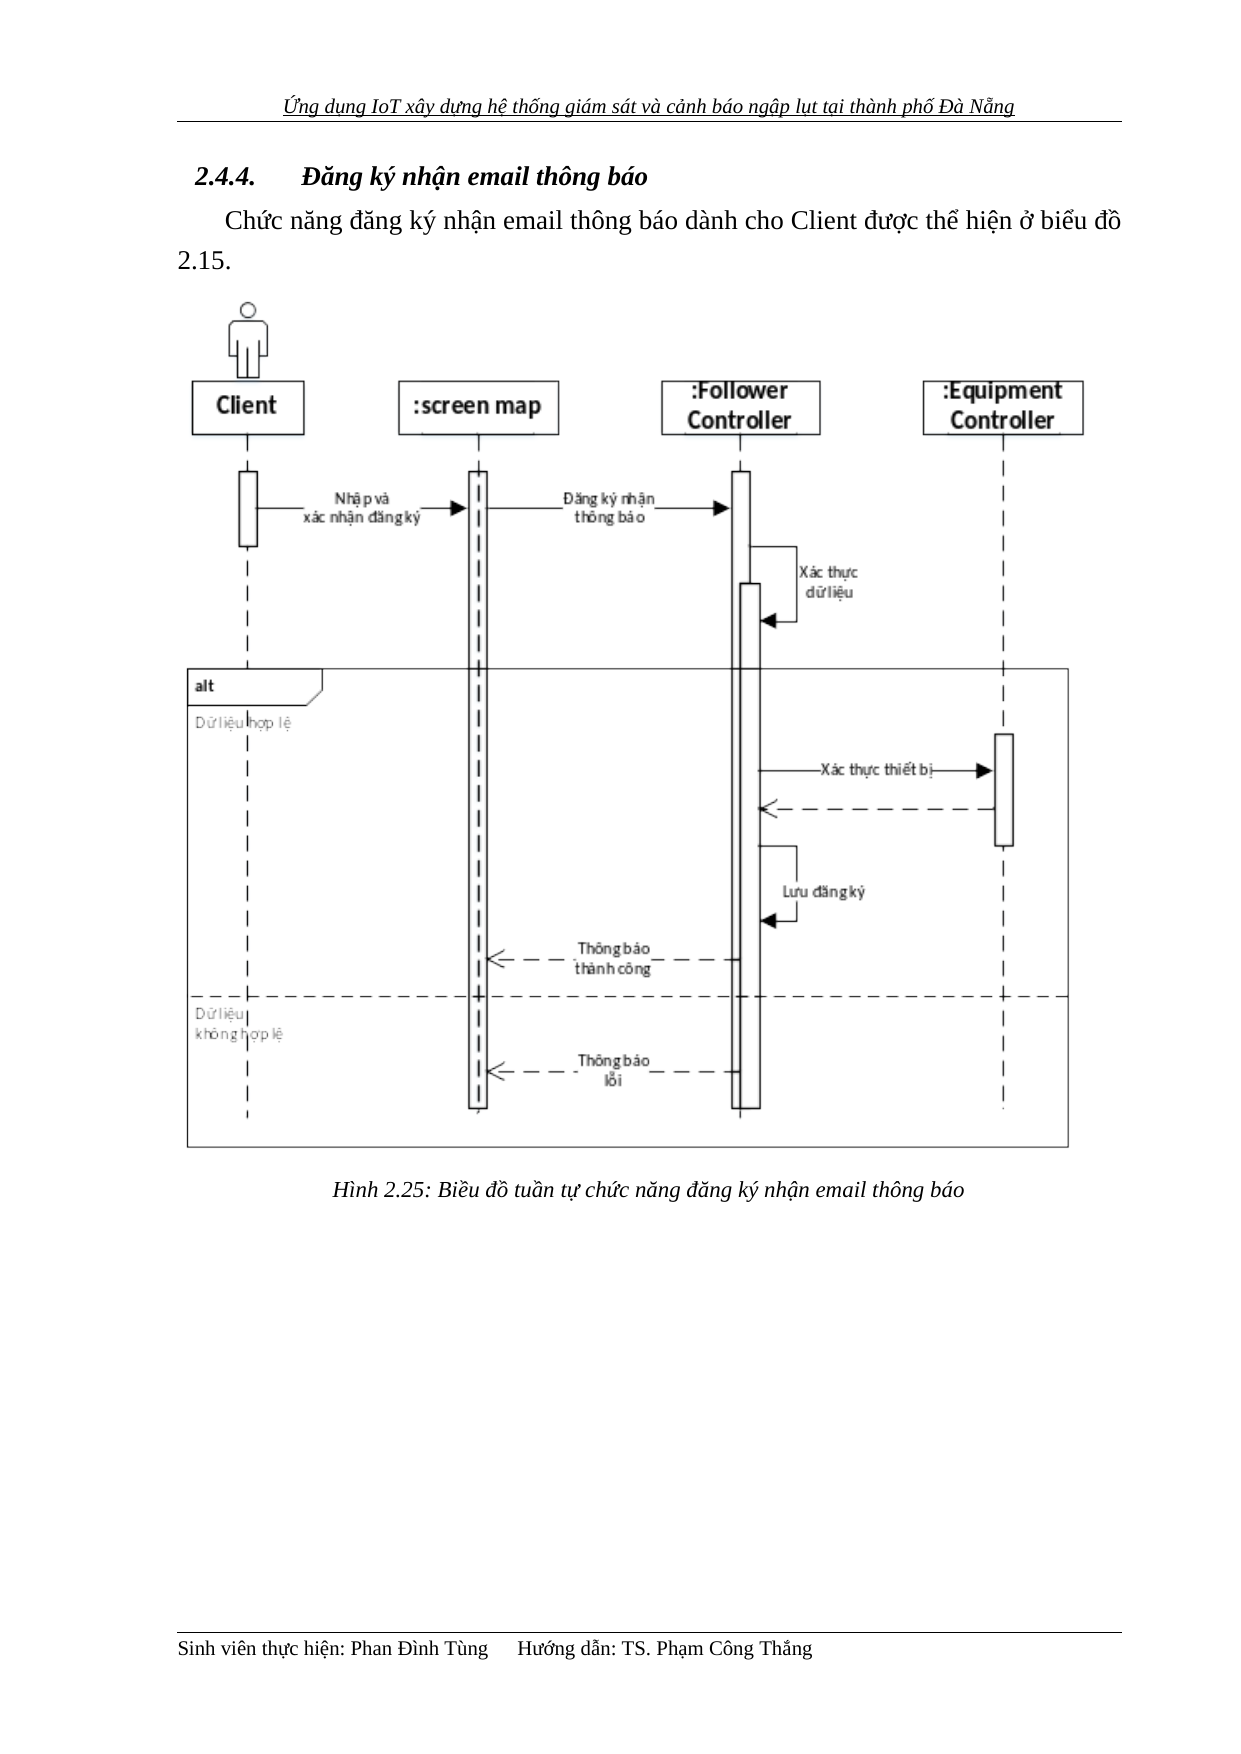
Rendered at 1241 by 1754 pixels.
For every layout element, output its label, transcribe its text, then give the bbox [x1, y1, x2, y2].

text Chức năng đăng ký nhận email thông báo dành cho Client được thể hiện ở biểu đồ 2.15. [177, 204, 1122, 275]
subtitle 2.4.4. Đăng ký nhận email thông báo [195, 160, 1122, 191]
